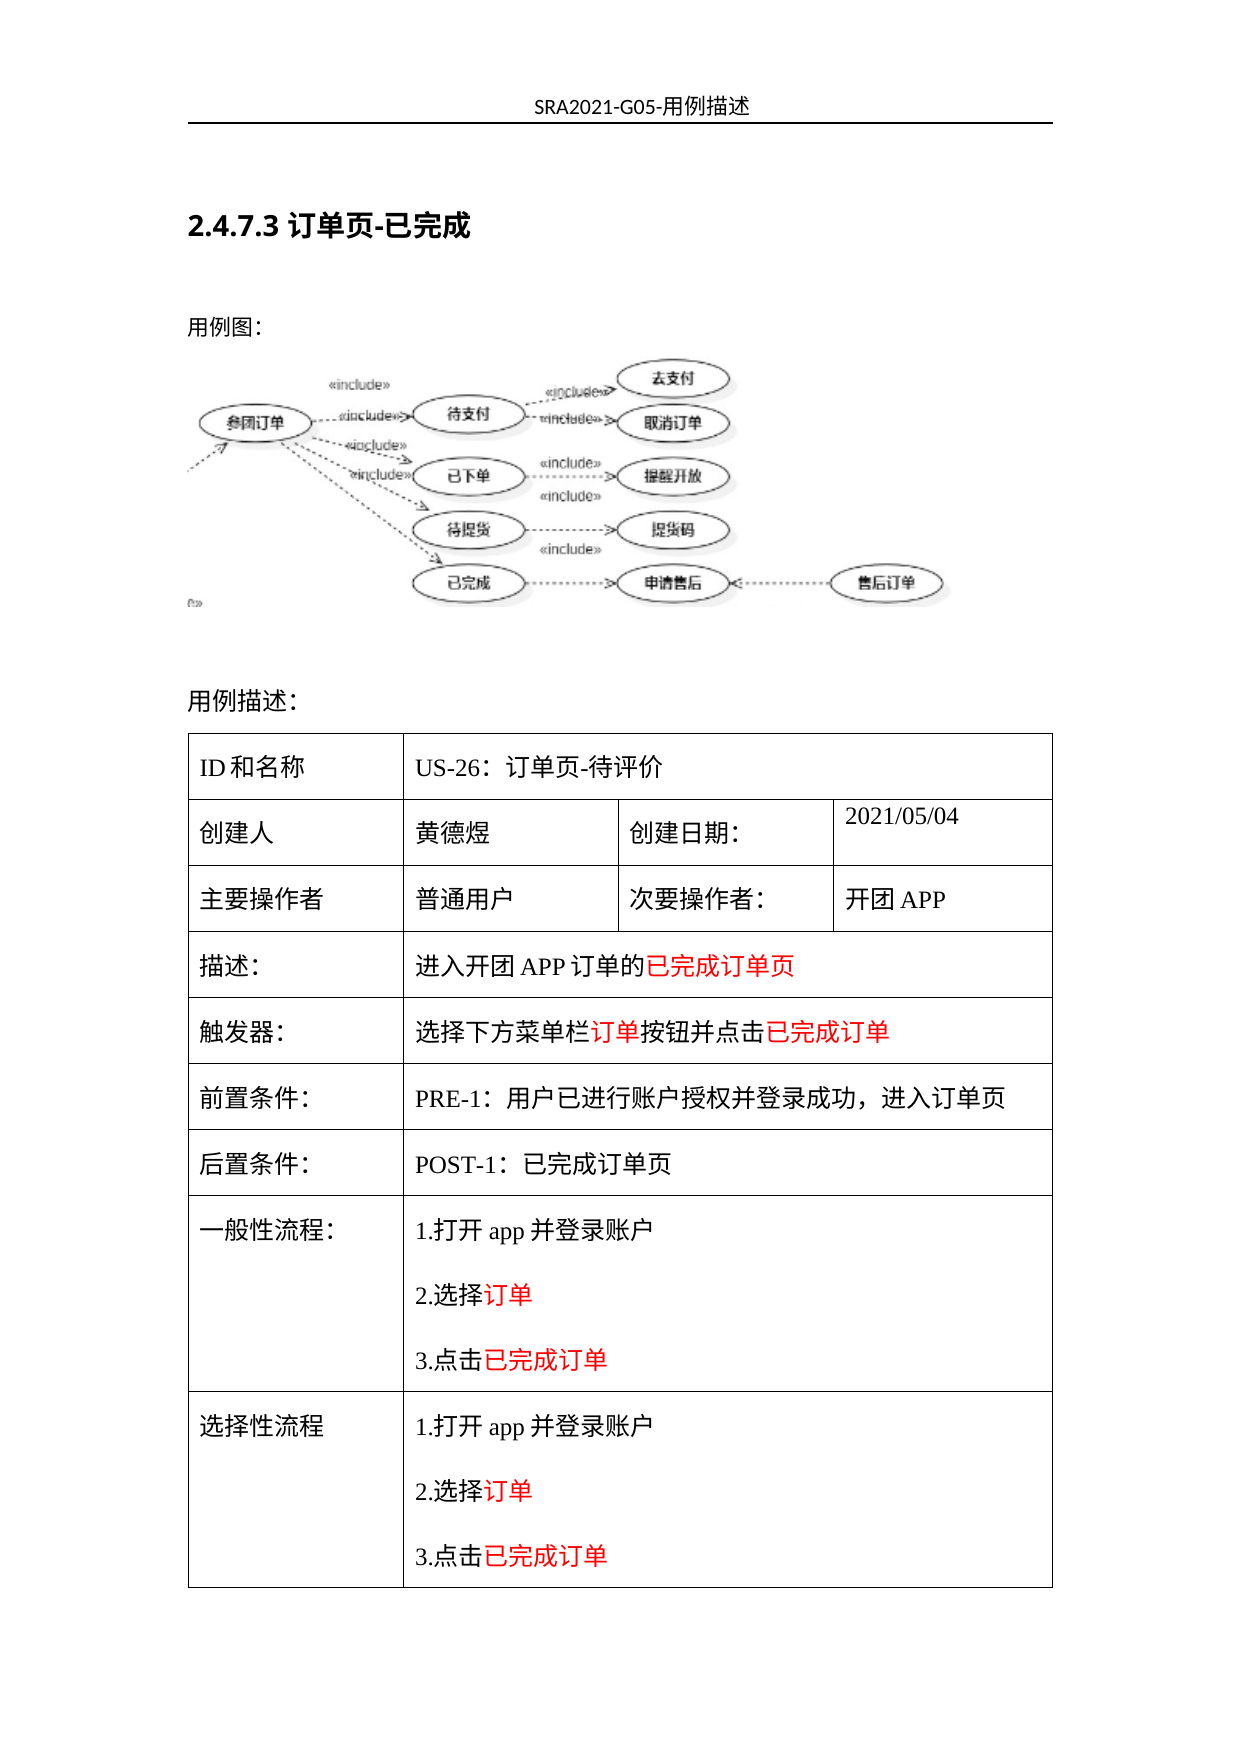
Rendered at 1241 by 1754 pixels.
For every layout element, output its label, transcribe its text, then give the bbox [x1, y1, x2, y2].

table_cell 一般性流程： [189, 1196, 403, 1391]
table_cell 触发器： [189, 998, 403, 1063]
table_cell 选择性流程 [189, 1392, 403, 1587]
table_cell 进入开团APP订单的已完成订单页 [404, 932, 1052, 997]
table_cell 描述： [189, 932, 403, 997]
table_cell 普通用户 [404, 866, 618, 931]
table_cell 1.打开app并登录账户 2.选择订单 3.点击已完成订单 [404, 1196, 1052, 1391]
table_cell 次要操作者： [619, 866, 833, 931]
table_header ID和名称 [189, 734, 403, 798]
table_cell 主要操作者 [189, 866, 403, 931]
table_cell 前置条件： [189, 1064, 403, 1129]
subtitle 2.4.7.3 订单页-已完成 [187, 191, 1053, 256]
table_cell PRE-1：用户已进行账户授权并登录成功，进入订单页 [404, 1064, 1052, 1129]
table_cell 黄德煜 [404, 800, 618, 864]
table_cell 开团APP [834, 866, 1052, 931]
table_cell 选择下方菜单栏订单按钮并点击已完成订单 [404, 998, 1052, 1063]
picture [187, 342, 961, 607]
table_cell POST-1：已完成订单页 [404, 1130, 1052, 1195]
text 用例图： [187, 310, 1053, 342]
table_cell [404, 1392, 1052, 1587]
table_cell 后置条件： [189, 1130, 403, 1195]
table_cell 2021/05/04 [834, 800, 1052, 864]
table_cell 创建日期： [619, 800, 833, 864]
table_cell 创建人 [189, 800, 403, 864]
text 用例描述： [187, 667, 1053, 732]
table_header US-26：订单页-待评价 [404, 734, 1052, 798]
